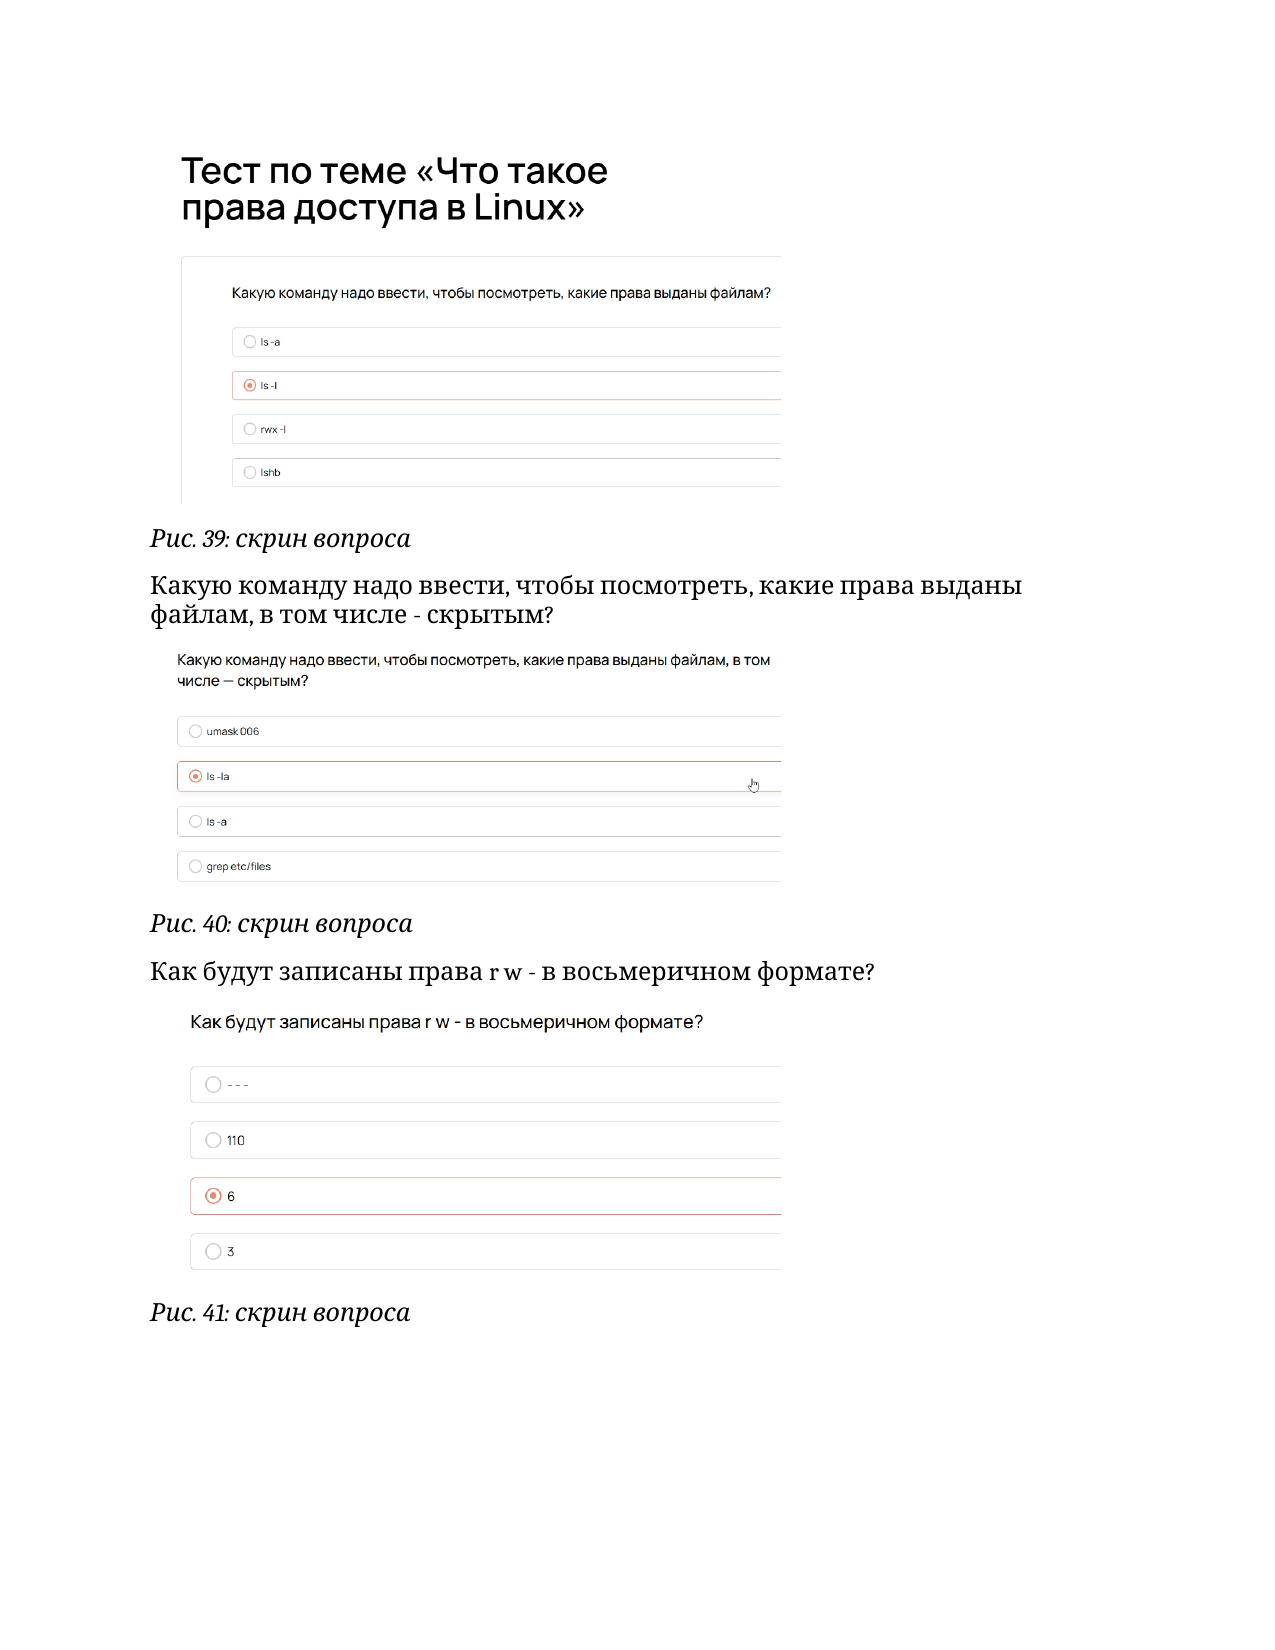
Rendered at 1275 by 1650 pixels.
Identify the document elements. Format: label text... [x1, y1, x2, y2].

text Рис. 40: скрин вопроса [150, 910, 1125, 939]
picture [168, 648, 782, 890]
picture [168, 150, 782, 504]
text Как будут записаны права r w - в восьмеричном формате? [150, 958, 1125, 986]
text Рис. 39: скрин вопроса [150, 525, 1125, 553]
picture [168, 1005, 782, 1278]
text Рис. 41: скрин вопроса [150, 1298, 1125, 1327]
text Какую команду надо ввести, чтобы посмотреть, какие права выданы файлам, в том числе - скрытым? [150, 572, 1125, 630]
